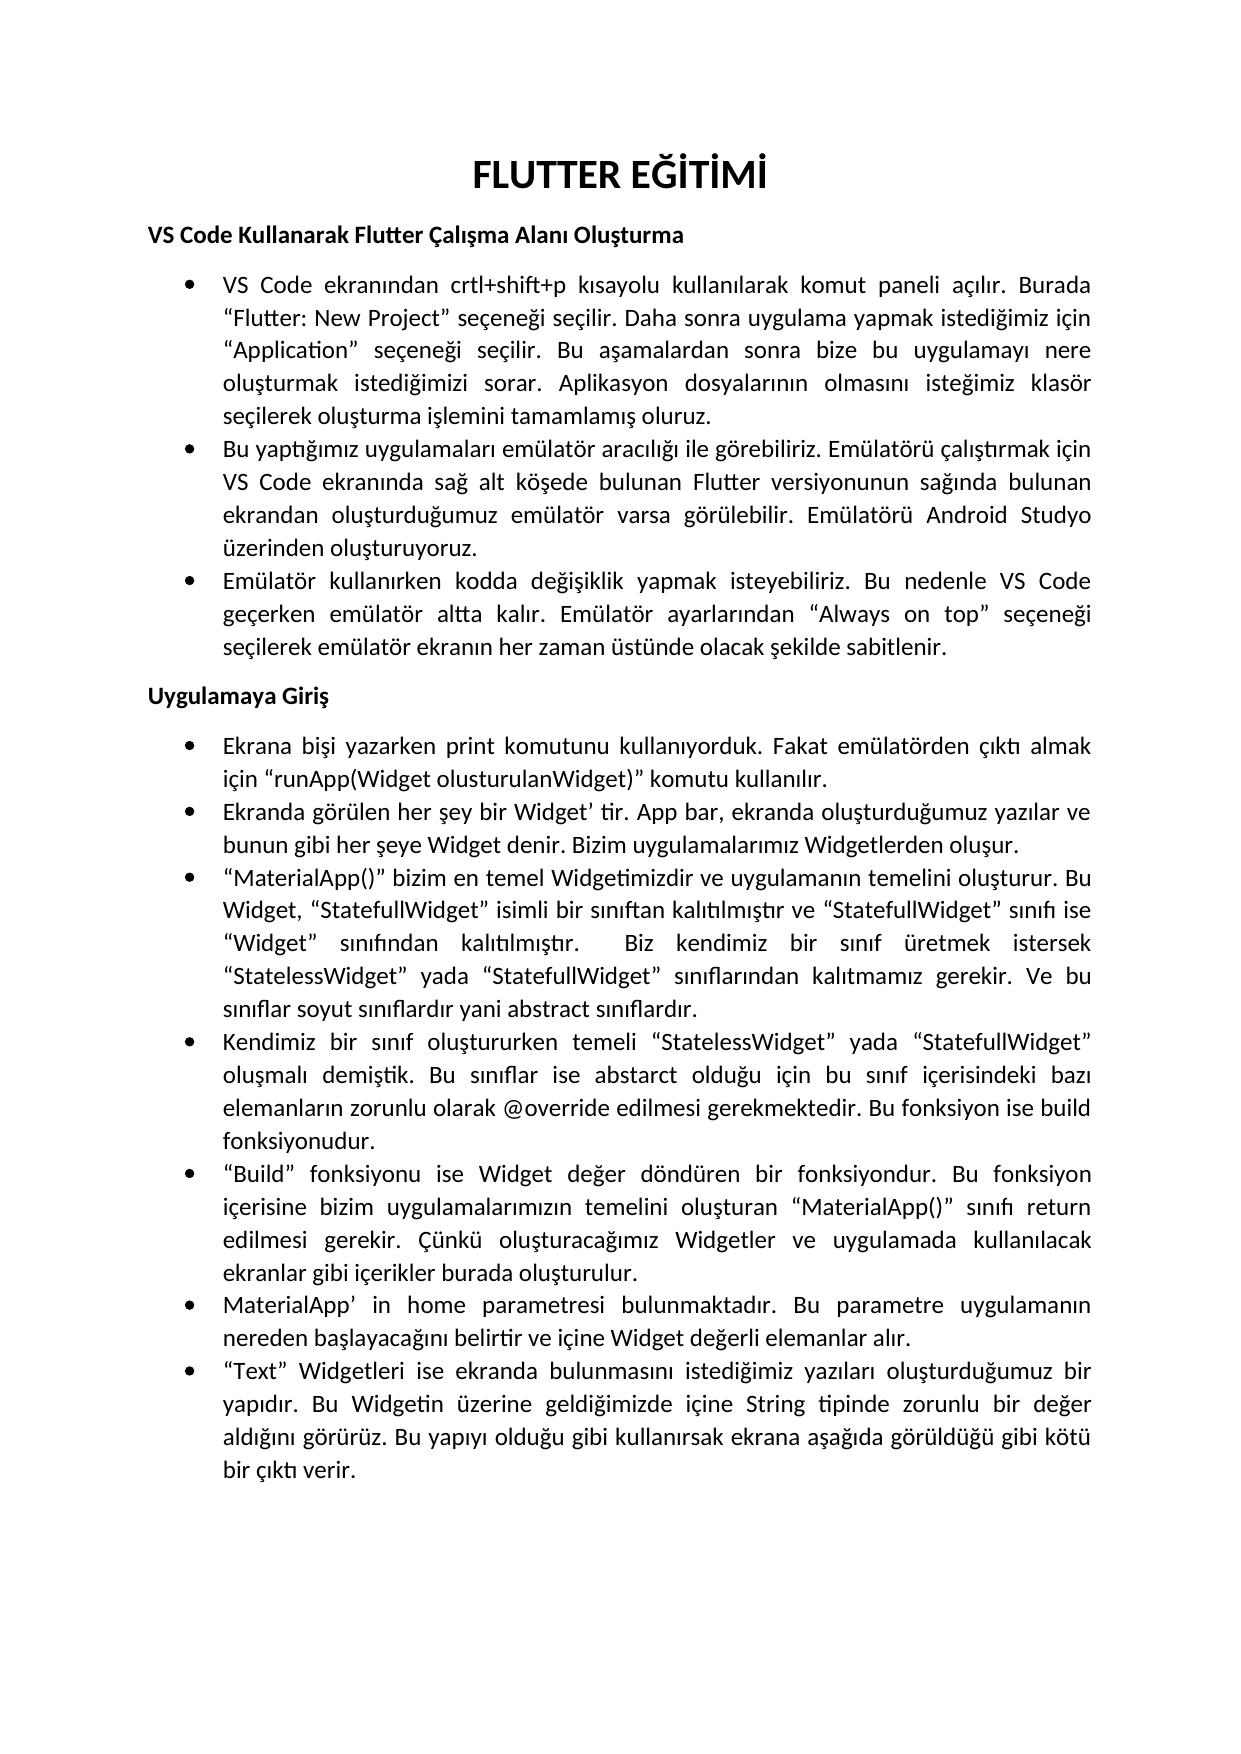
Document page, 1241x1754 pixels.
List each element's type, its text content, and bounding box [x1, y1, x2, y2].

list MaterialApp’ in home parametresi bulunmaktadır. Bu parametre uygulamanın nereden başlayacağını belirtir ve içine Widget değerli elemanlar alır. [185, 1289, 1093, 1353]
text VS Code Kullanarak Flutter Çalışma Alanı Oluşturma [148, 219, 1093, 250]
list VS Code ekranından crtl+shift+p kısayolu kullanılarak komut paneli açılır. Burada “Flutter: New Project” seçeneği seçilir. Daha sonra uygulama yapmak istediğimiz için “Application” seçeneği seçilir. Bu aşamalardan sonra bize bu uygulamayı nere oluşturmak istediğimizi sorar. Aplikasyon dosyalarının olmasını isteğimiz klasör seçilerek oluşturma işlemini tamamlamış oluruz. [185, 269, 1093, 431]
list Bu yaptığımız uygulamaları emülatör aracılığı ile görebiliriz. Emülatörü çalıştırmak için VS Code ekranında sağ alt köşede bulunan Flutter versiyonunun sağında bulunan ekrandan oluşturduğumuz emülatör varsa görülebilir. Emülatörü Android Studyo üzerinden oluşturuyoruz. [185, 433, 1093, 563]
list “Text” Widgetleri ise ekranda bulunmasını istediğimiz yazıları oluşturduğumuz bir yapıdır. Bu Widgetin üzerine geldiğimizde içine String tipinde zorunlu bir değer aldığını görürüz. Bu yapıyı olduğu gibi kullanırsak ekrana aşağıda görüldüğü gibi kötü bir çıktı verir. [185, 1355, 1093, 1485]
text Uygulamaya Giriş [148, 680, 1093, 711]
list Kendimiz bir sınıf oluştururken temeli “StatelessWidget” yada “StatefullWidget” oluşmalı demiştik. Bu sınıflar ise abstarct olduğu için bu sınıf içerisindeki bazı elemanların zorunlu olarak @override edilmesi gerekmektedir. Bu fonksiyon ise build fonksiyonudur. [185, 1026, 1093, 1156]
text FLUTTER EĞİTİMİ [148, 148, 1093, 198]
list “MaterialApp()” bizim en temel Widgetimizdir ve uygulamanın temelini oluşturur. Bu Widget, “StatefullWidget” isimli bir sınıftan kalıtılmıştır ve “StatefullWidget” sınıfı ise “Widget” sınıfından kalıtılmıştır. Biz kendimiz bir sınıf üretmek istersek “StatelessWidget” yada “StatefullWidget” sınıflarından kalıtmamız gerekir. Ve bu sınıflar soyut sınıflardır yani abstract sınıflardır. [185, 862, 1093, 1024]
list “Build” fonksiyonu ise Widget değer döndüren bir fonksiyondur. Bu fonksiyon içerisine bizim uygulamalarımızın temelini oluşturan “MaterialApp()” sınıfı return edilmesi gerekir. Çünkü oluşturacağımız Widgetler ve uygulamada kullanılacak ekranlar gibi içerikler burada oluşturulur. [185, 1158, 1093, 1287]
list Ekrana bişi yazarken print komutunu kullanıyorduk. Fakat emülatörden çıktı almak için “runApp(Widget olusturulanWidget)” komutu kullanılır. [185, 730, 1093, 793]
list Ekranda görülen her şey bir Widget’ tir. App bar, ekranda oluşturduğumuz yazılar ve bunun gibi her şeye Widget denir. Bizim uygulamalarımız Widgetlerden oluşur. [185, 796, 1093, 859]
list Emülatör kullanırken kodda değişiklik yapmak isteyebiliriz. Bu nedenle VS Code geçerken emülatör altta kalır. Emülatör ayarlarından “Always on top” seçeneği seçilerek emülatör ekranın her zaman üstünde olacak şekilde sabitlenir. [185, 565, 1093, 661]
